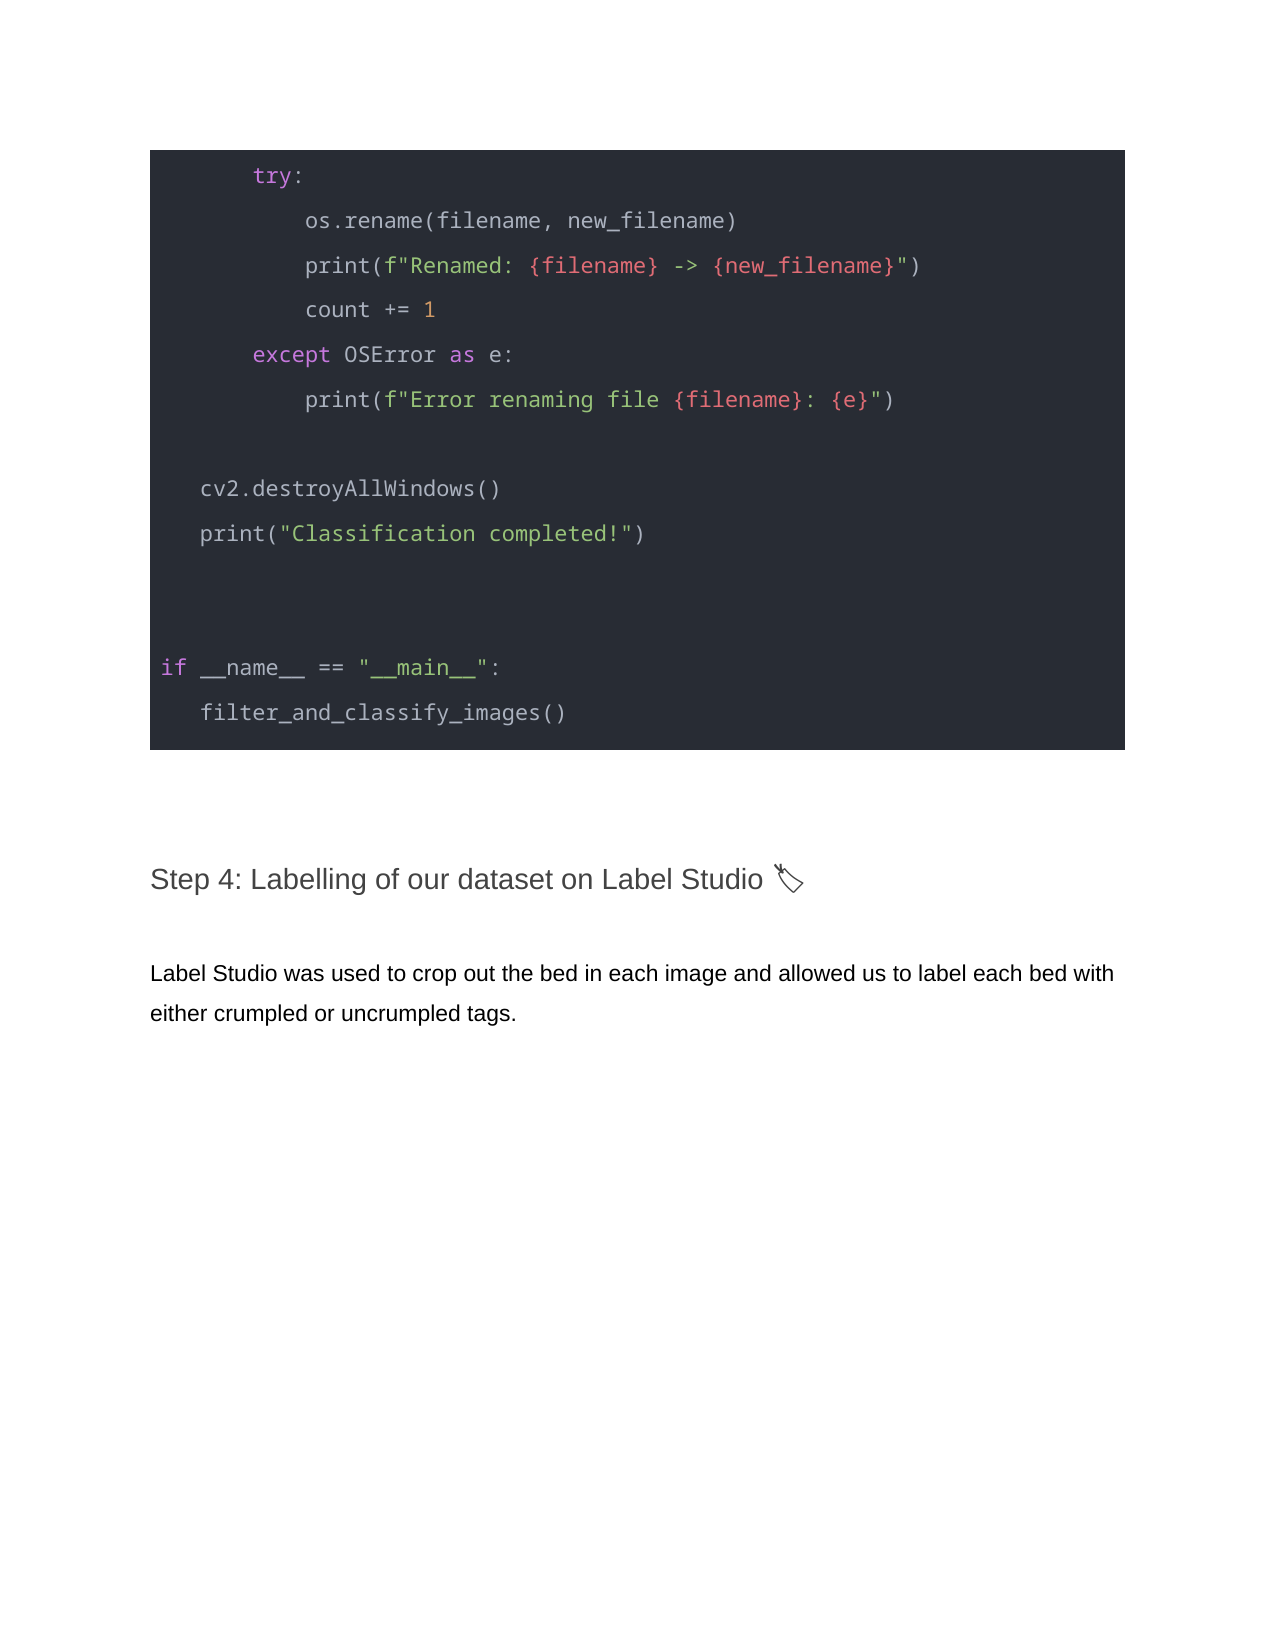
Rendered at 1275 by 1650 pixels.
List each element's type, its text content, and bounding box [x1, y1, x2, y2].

subtitle Step 4: Labelling of our dataset on Label Studio 🏷️ [150, 862, 1125, 896]
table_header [150, 150, 1125, 750]
text Label Studio was used to crop out the bed in each image and allowed us to label each bed with either crumpled or uncrumpled tags. [150, 960, 1125, 1026]
